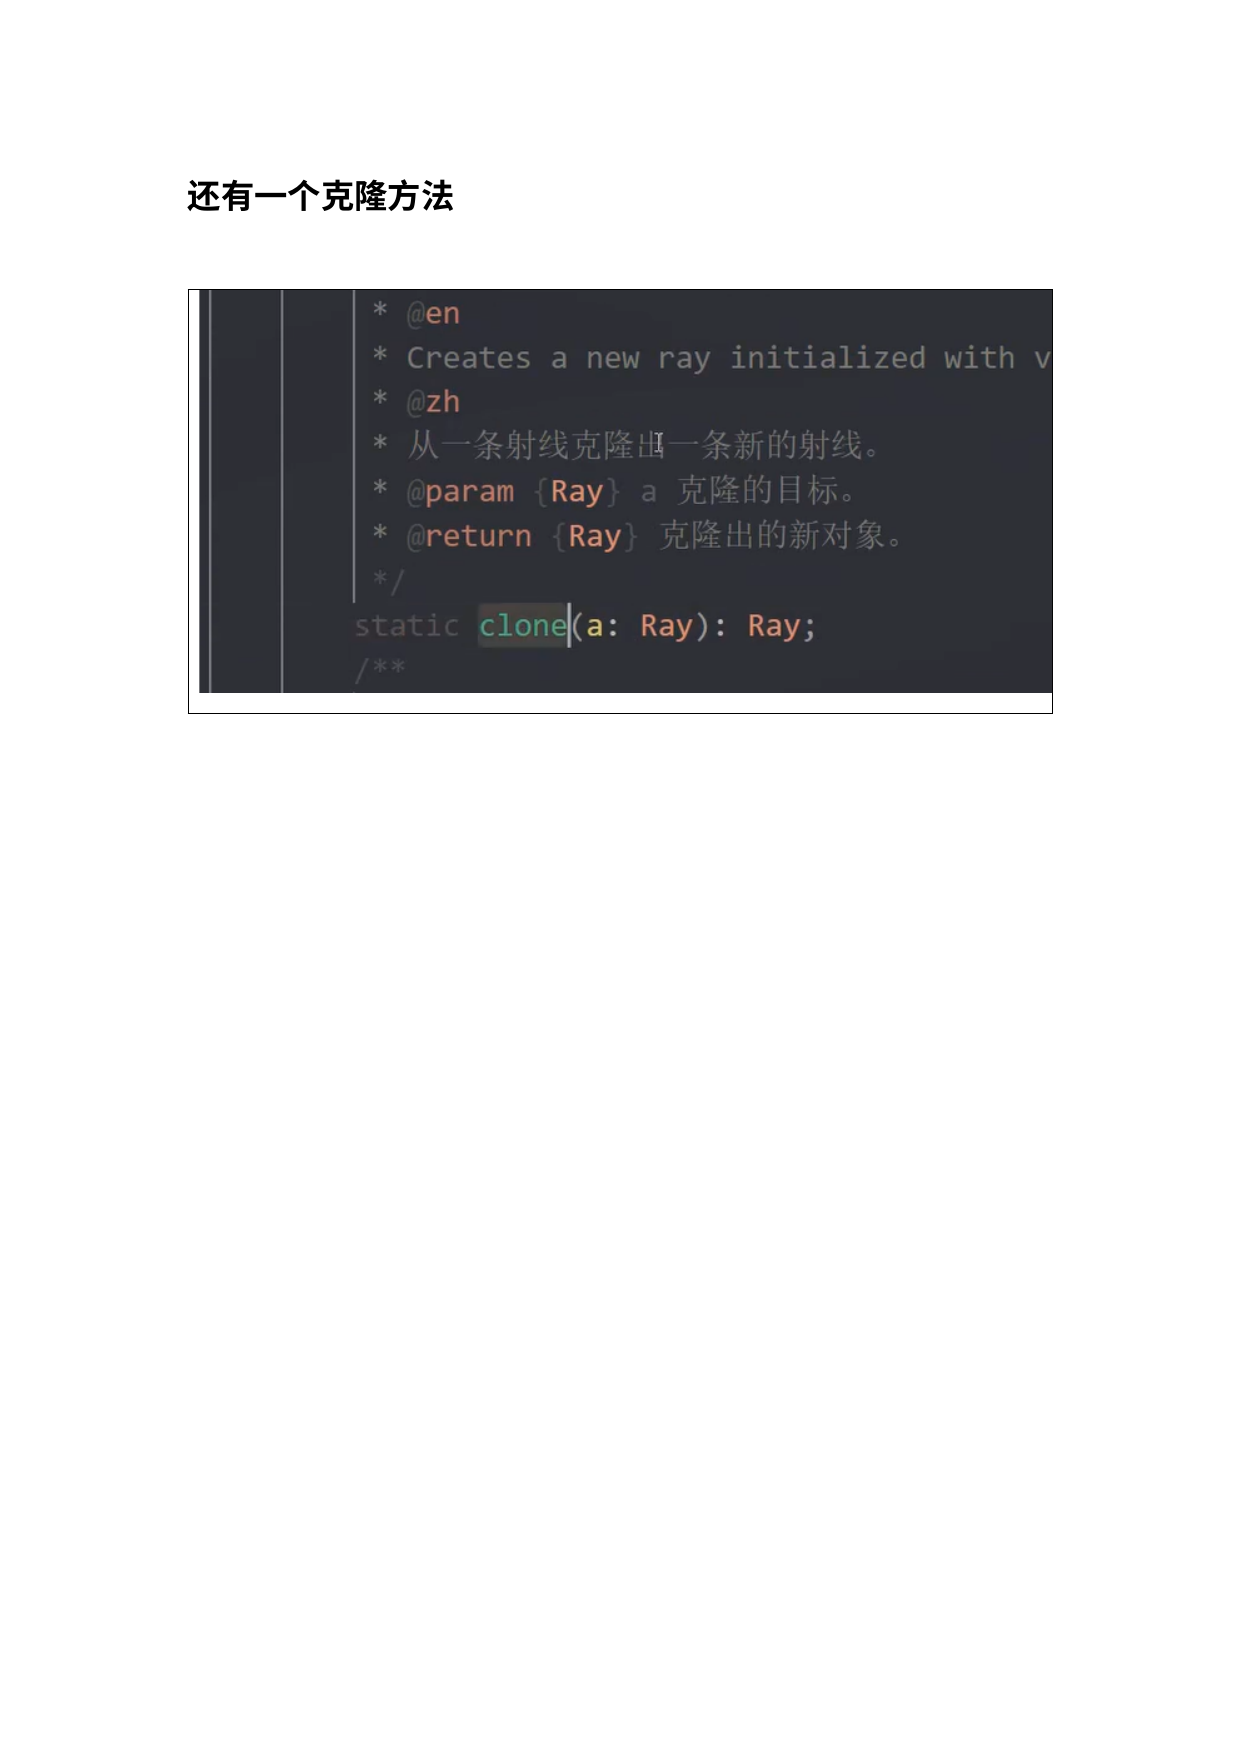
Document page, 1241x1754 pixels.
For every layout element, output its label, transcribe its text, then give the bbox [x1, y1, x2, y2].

table_header [189, 290, 1052, 713]
subtitle 还有一个克隆方法 [187, 162, 1053, 227]
picture [199, 290, 1053, 693]
